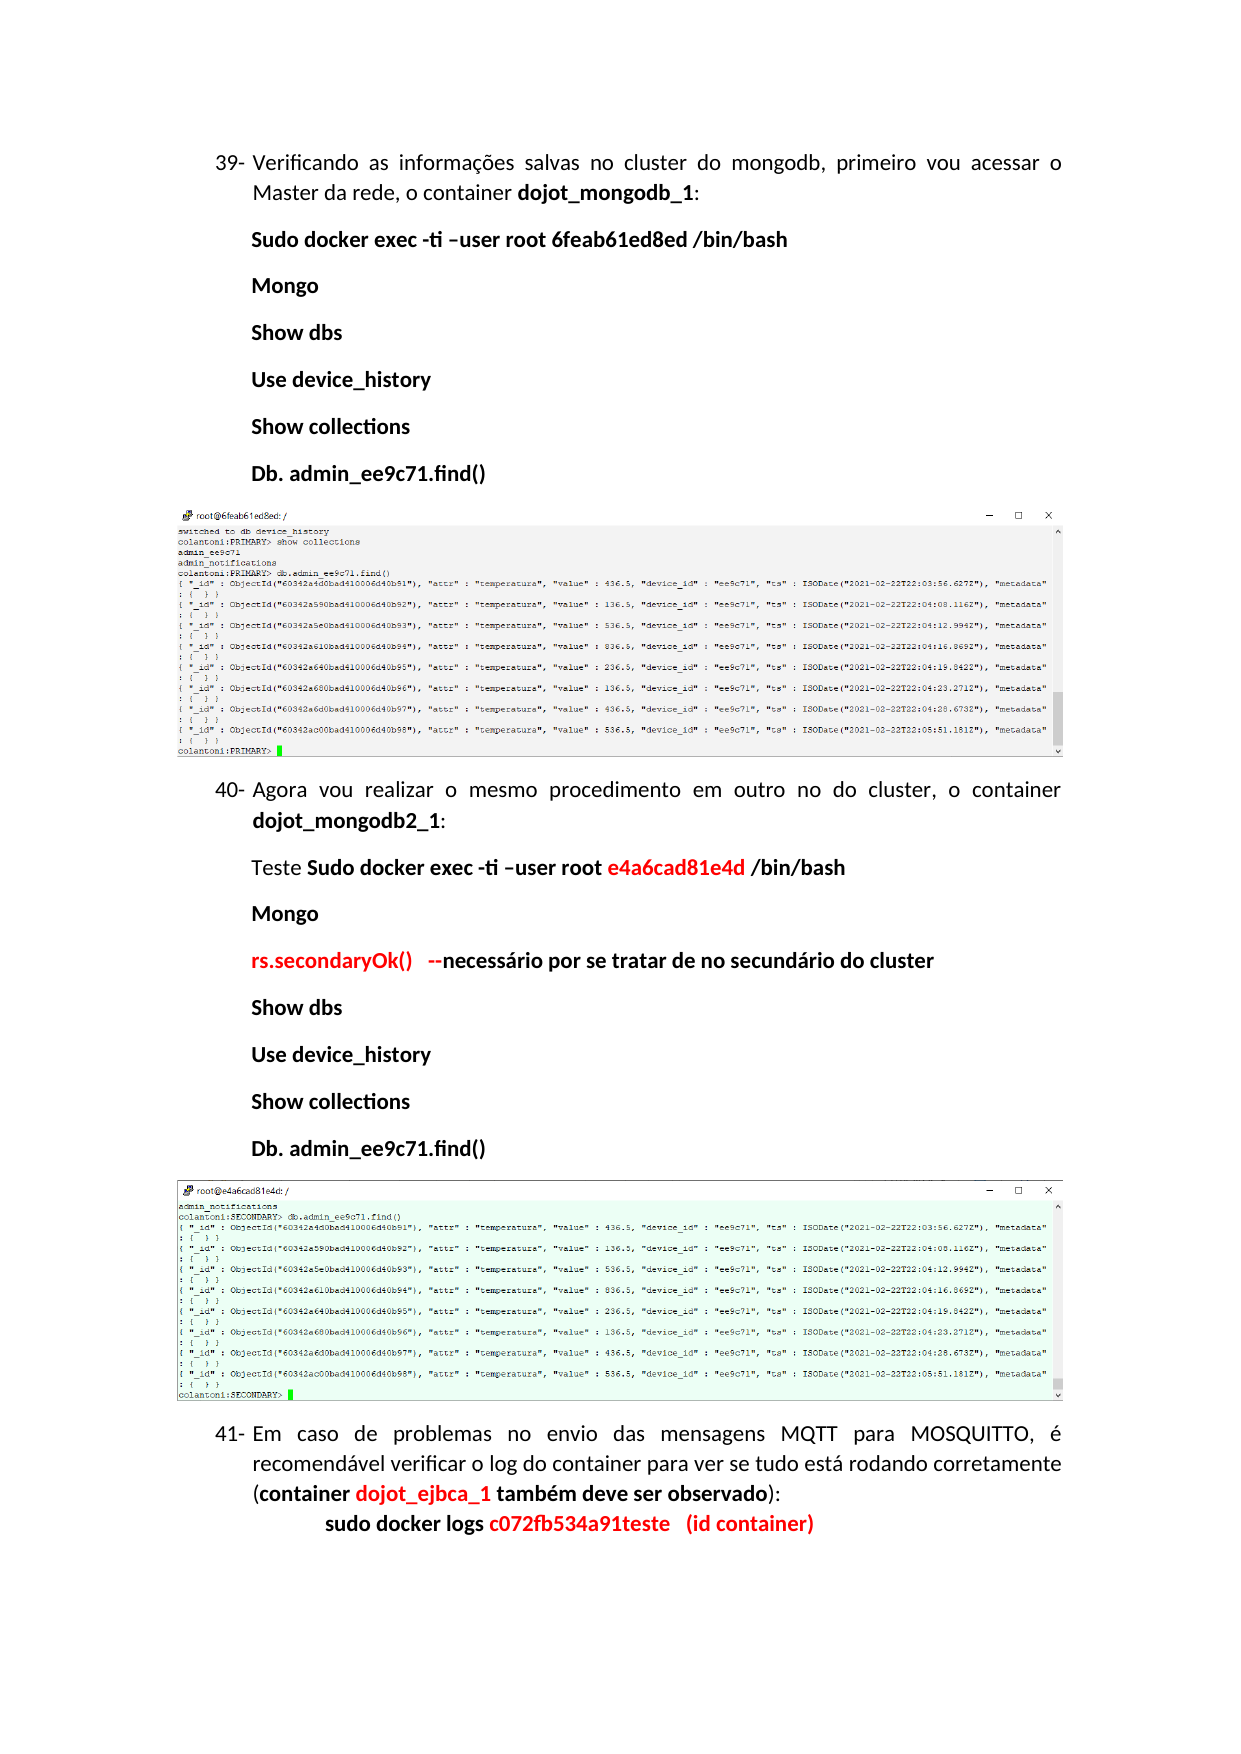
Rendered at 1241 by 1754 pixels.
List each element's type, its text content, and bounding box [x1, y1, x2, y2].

list Em caso de problemas no envio das mensagens MQTT para MOSQUITTO, é recomendável verificar o log do container para ver se tudo está rodando corretamente (container dojot_ejbca_1 também deve ser observado): [215, 1419, 1063, 1507]
picture [177, 506, 1063, 757]
text Show dbs [251, 993, 1063, 1021]
picture [177, 1180, 1063, 1401]
text Teste Sudo docker exec -ti –user root e4a6cad81e4d /bin/bash [251, 853, 1063, 881]
text Show collections [251, 412, 1063, 440]
text Db. admin_ee9c71.find() [251, 459, 1063, 487]
text Mongo [251, 272, 1063, 299]
list sudo docker logs c072fb534a91teste (id container) [252, 1509, 1063, 1538]
text Use device_history [251, 365, 1063, 393]
list Agora vou realizar o mesmo procedimento em outro no do cluster, o container dojot_mongodb2_1: [215, 776, 1063, 834]
text rs.secondaryOk() --necessário por se tratar de no secundário do cluster [251, 946, 1063, 974]
text Mongo [251, 899, 1063, 927]
list Verificando as informações salvas no cluster do mongodb, primeiro vou acessar o Master da rede, o container dojot_mongodb_1: [215, 148, 1063, 206]
text Show dbs [251, 318, 1063, 346]
text Show collections [251, 1087, 1063, 1115]
text Sudo docker exec -ti –user root 6feab61ed8ed /bin/bash [251, 225, 1063, 253]
text Db. admin_ee9c71.find() [251, 1134, 1063, 1162]
text Use device_history [251, 1040, 1063, 1068]
